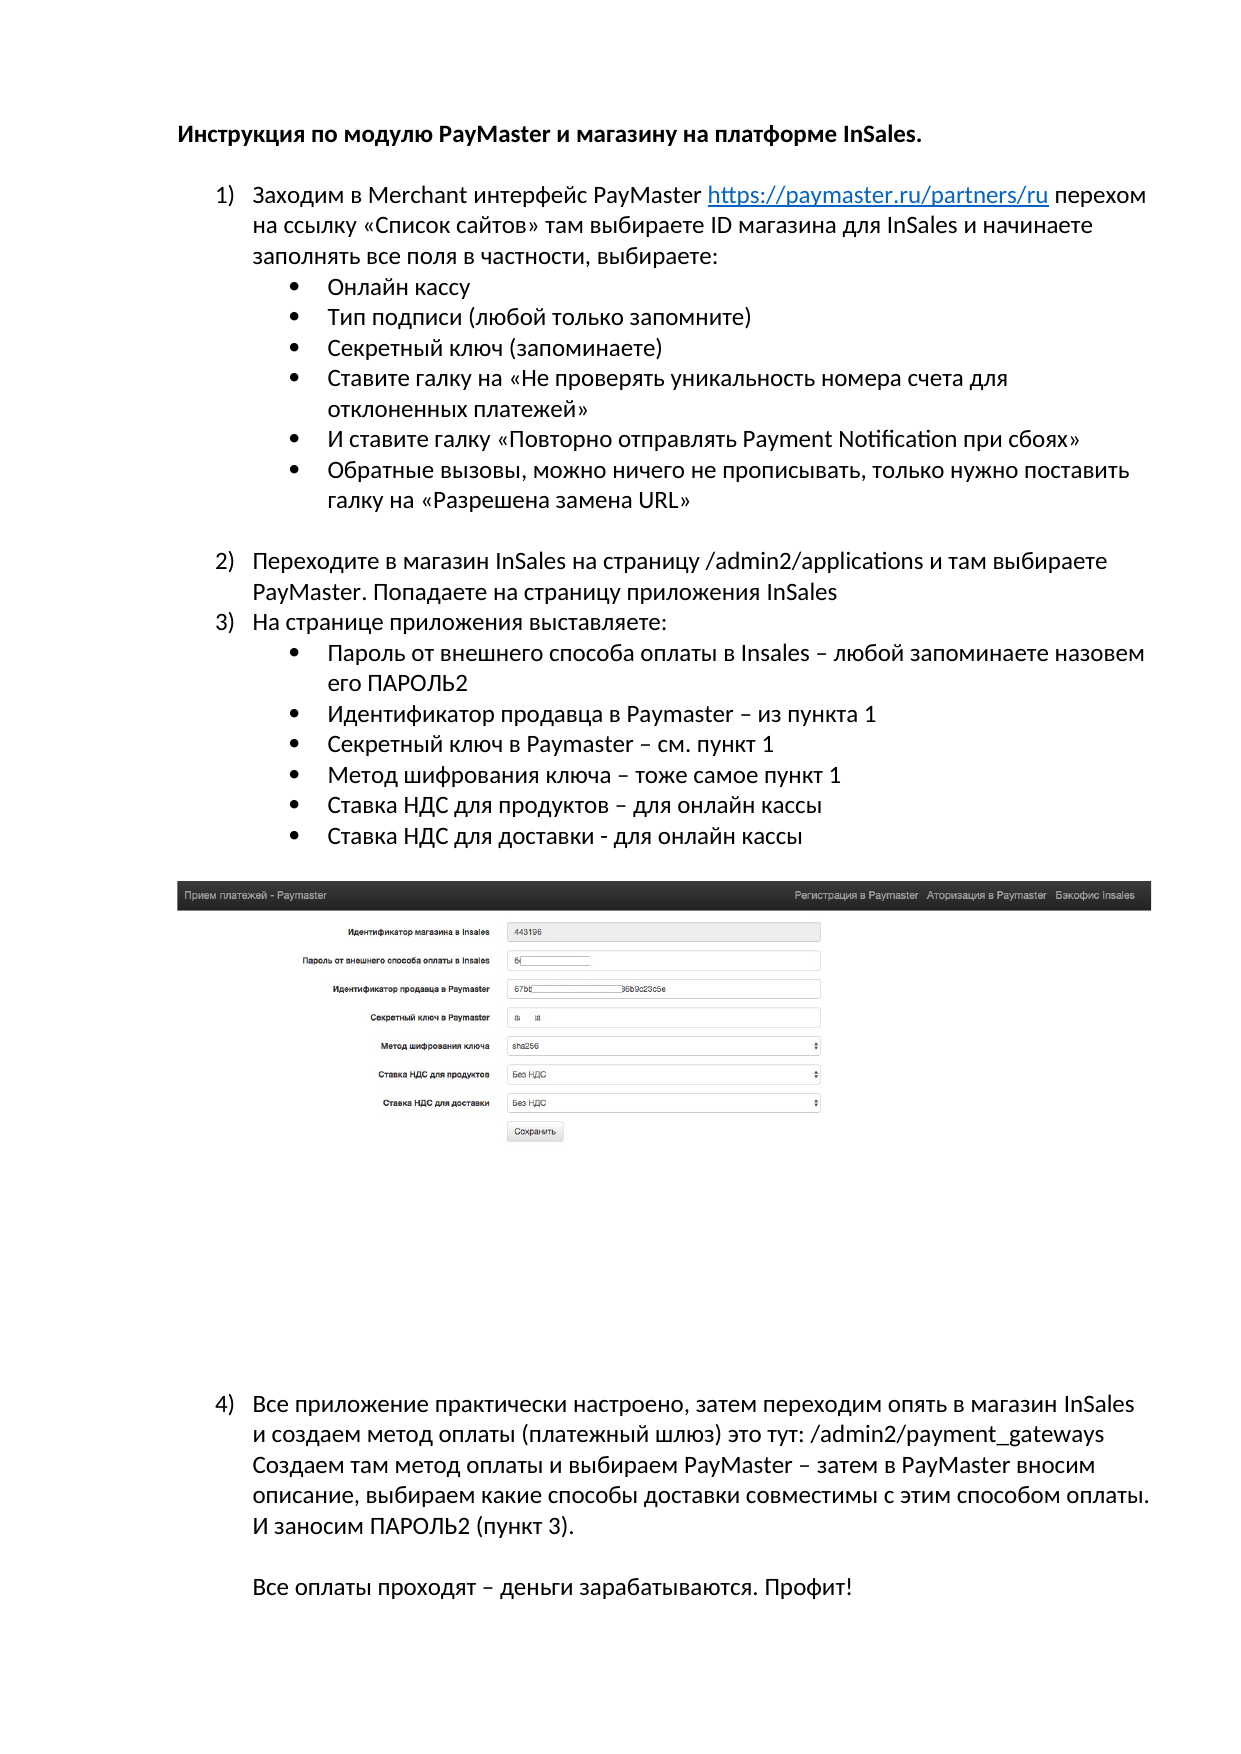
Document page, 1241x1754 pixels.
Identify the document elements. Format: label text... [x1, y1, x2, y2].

list Ставка НДС для продуктов – для онлайн кассы [290, 789, 1152, 820]
list Секретный ключ (запоминаете) [290, 332, 1152, 362]
list Заходим в Merchant интерфейс PayMaster https://paymaster.ru/partners/ru перехом на ссылку «Список сайтов» там выбираете ID магазина для InSales и начинаете заполнять все поля в частности, выбираете: [215, 179, 1152, 271]
list На странице приложения выставляете: [215, 606, 1152, 637]
text Инструкция по модулю PayMaster и магазину на платформе InSales. [177, 118, 1152, 149]
list Переходите в магазин InSales на страницу /admin2/applications и там выбираете PayMaster. Попадаете на страницу приложения InSales [215, 545, 1152, 606]
list Создаем там метод оплаты и выбираем PayMaster – затем в PayMaster вносим описание, выбираем какие способы доставки совместимы с этим способом оплаты. И заносим ПАРОЛЬ2 (пункт 3). [252, 1449, 1152, 1540]
list Онлайн кассу [290, 271, 1152, 301]
list И ставите галку «Повторно отправлять Payment Notification при сбоях» [290, 423, 1152, 454]
list Все оплаты проходят – деньги зарабатываются. Профит! [252, 1571, 1152, 1601]
list Секретный ключ в Paymaster – см. пункт 1 [290, 728, 1152, 759]
list Метод шифрования ключа – тоже самое пункт 1 [290, 759, 1152, 789]
picture [177, 881, 1152, 1358]
list Тип подписи (любой только запомните) [290, 301, 1152, 332]
list Пароль от внешнего способа оплаты в Insales – любой запоминаете назовем его ПАРОЛЬ2 [290, 637, 1152, 698]
list Все приложение практически настроено, затем переходим опять в магазин InSales и создаем метод оплаты (платежный шлюз) это тут: /admin2/payment_gateways [215, 1388, 1152, 1449]
list Ставите галку на «Не проверять уникальность номера счета для отклоненных платежей» [290, 362, 1152, 423]
list Обратные вызовы, можно ничего не прописывать, только нужно поставить галку на «Разрешена замена URL» [290, 454, 1152, 515]
list Ставка НДС для доставки - для онлайн кассы [290, 820, 1152, 851]
list Идентификатор продавца в Paymaster – из пункта 1 [290, 698, 1152, 728]
